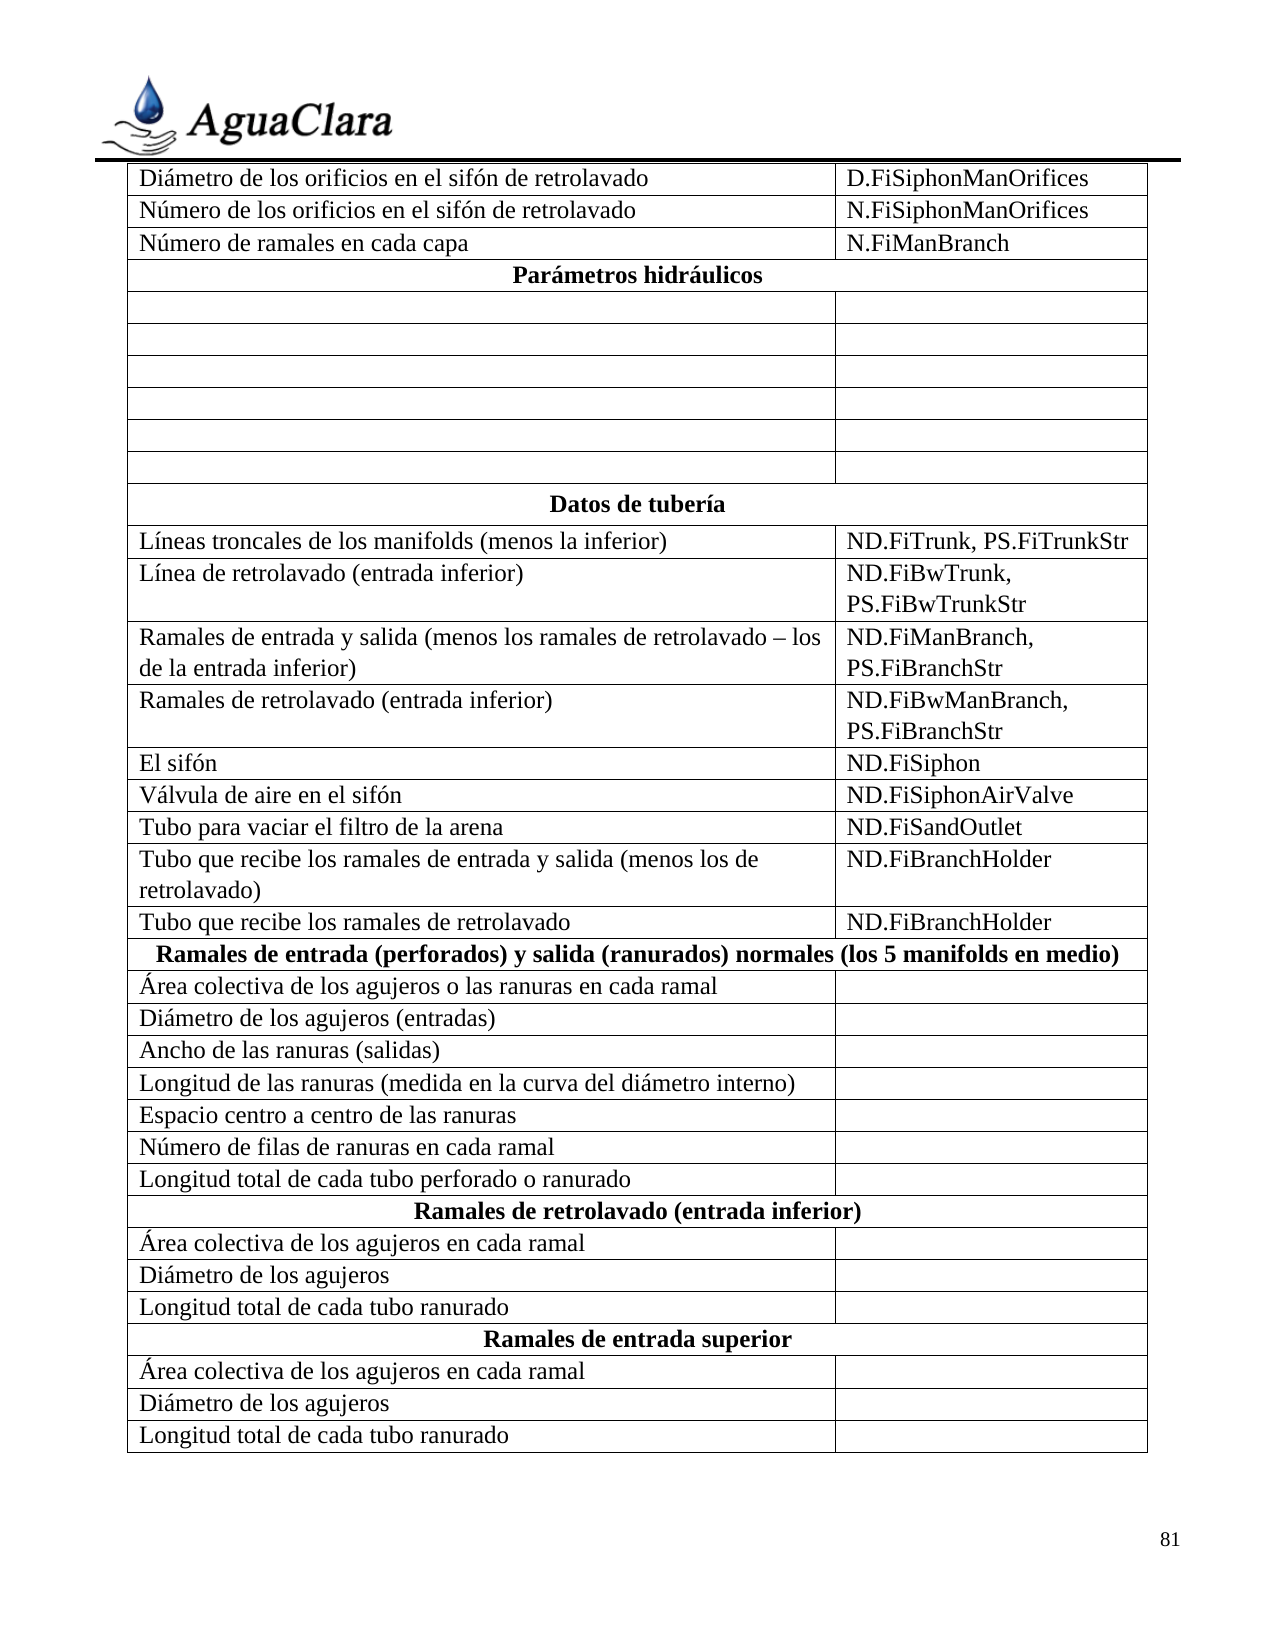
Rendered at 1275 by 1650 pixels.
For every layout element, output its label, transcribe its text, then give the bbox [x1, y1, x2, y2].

table_cell Líneas troncales de los manifolds (menos la inferior) [128, 526, 835, 557]
table_cell Espacio centro a centro de las ranuras [128, 1100, 835, 1131]
table_cell Diámetro de los agujeros [128, 1260, 835, 1291]
table_cell Área colectiva de los agujeros en cada ramal [128, 1228, 835, 1259]
table_cell [836, 452, 1147, 483]
table_cell ND.FiSandOutlet [836, 812, 1147, 843]
table_cell Ramales de retrolavado (entrada inferior) [128, 685, 835, 747]
table_cell Número de filas de ranuras en cada ramal [128, 1132, 835, 1163]
table_cell Longitud total de cada tubo ranurado [128, 1421, 835, 1452]
table_cell [836, 324, 1147, 355]
table_cell Diámetro de los agujeros (entradas) [128, 1004, 835, 1034]
table_cell Ancho de las ranuras (salidas) [128, 1036, 835, 1067]
table_cell [836, 356, 1147, 387]
table_cell Longitud total de cada tubo ranurado [128, 1292, 835, 1323]
table_cell ND.FiSiphon [836, 748, 1147, 779]
table_cell [836, 1068, 1147, 1099]
table_cell [836, 1421, 1147, 1452]
table_cell [836, 388, 1147, 419]
table_cell Número de los orificios en el sifón de retrolavado [128, 196, 835, 227]
table_cell [836, 292, 1147, 323]
table_cell [836, 1132, 1147, 1163]
table_cell ND.FiTrunk, PS.FiTrunkStr [836, 526, 1147, 557]
table_cell Longitud total de cada tubo perforado o ranurado [128, 1164, 835, 1195]
table_cell [836, 971, 1147, 1002]
table_cell [836, 1228, 1147, 1259]
table_cell D.FiSiphonManOrifices [836, 164, 1147, 194]
table_cell Ramales de retrolavado (entrada inferior) [128, 1196, 1147, 1227]
table_cell [836, 1036, 1147, 1067]
table_cell [128, 420, 835, 451]
table_cell Datos de tubería [128, 484, 1147, 525]
table_cell Área colectiva de los agujeros o las ranuras en cada ramal [128, 971, 835, 1002]
table_cell [836, 1260, 1147, 1291]
table_cell ND.FiBwManBranch, PS.FiBranchStr [836, 685, 1147, 747]
table_cell Número de ramales en cada capa [128, 228, 835, 259]
table_cell [128, 452, 835, 483]
table_cell Parámetros hidráulicos [128, 260, 1147, 291]
table_cell ND.FiBranchHolder [836, 907, 1147, 938]
table_cell Longitud de las ranuras (medida en la curva del diámetro interno) [128, 1068, 835, 1099]
table_cell Ramales de entrada superior [128, 1324, 1147, 1355]
table_cell Ramales de entrada (perforados) y salida (ranurados) normales (los 5 manifolds en medio) [128, 939, 1147, 970]
table_cell [836, 1164, 1147, 1195]
table_cell ND.FiSiphonAirValve [836, 780, 1147, 811]
table_cell El sifón [128, 748, 835, 779]
table_cell Tubo que recibe los ramales de retrolavado [128, 907, 835, 938]
table_cell [836, 1004, 1147, 1034]
table_cell ND.FiBranchHolder [836, 844, 1147, 906]
table_cell [836, 420, 1147, 451]
table_cell N.FiManBranch [836, 228, 1147, 259]
table_cell Línea de retrolavado (entrada inferior) [128, 559, 835, 621]
table_cell [128, 324, 835, 355]
picture [94, 75, 412, 158]
table_cell Área colectiva de los agujeros en cada ramal [128, 1356, 835, 1387]
table_cell ND.FiBwTrunk, PS.FiBwTrunkStr [836, 559, 1147, 621]
table_cell ND.FiManBranch, PS.FiBranchStr [836, 622, 1147, 684]
table_cell [128, 388, 835, 419]
table_cell Ramales de entrada y salida (menos los ramales de retrolavado – los de la entrada inferior) [128, 622, 835, 684]
table_cell [836, 1100, 1147, 1131]
table_cell Tubo para vaciar el filtro de la arena [128, 812, 835, 843]
table_cell Válvula de aire en el sifón [128, 780, 835, 811]
table_cell [836, 1389, 1147, 1419]
table_cell [128, 292, 835, 323]
table_cell [128, 356, 835, 387]
table_cell Tubo que recibe los ramales de entrada y salida (menos los de retrolavado) [128, 844, 835, 906]
table_cell N.FiSiphonManOrifices [836, 196, 1147, 227]
table_cell [836, 1356, 1147, 1387]
table_cell [836, 1292, 1147, 1323]
table_cell Diámetro de los agujeros [128, 1389, 835, 1419]
table_cell Diámetro de los orificios en el sifón de retrolavado [128, 164, 835, 194]
